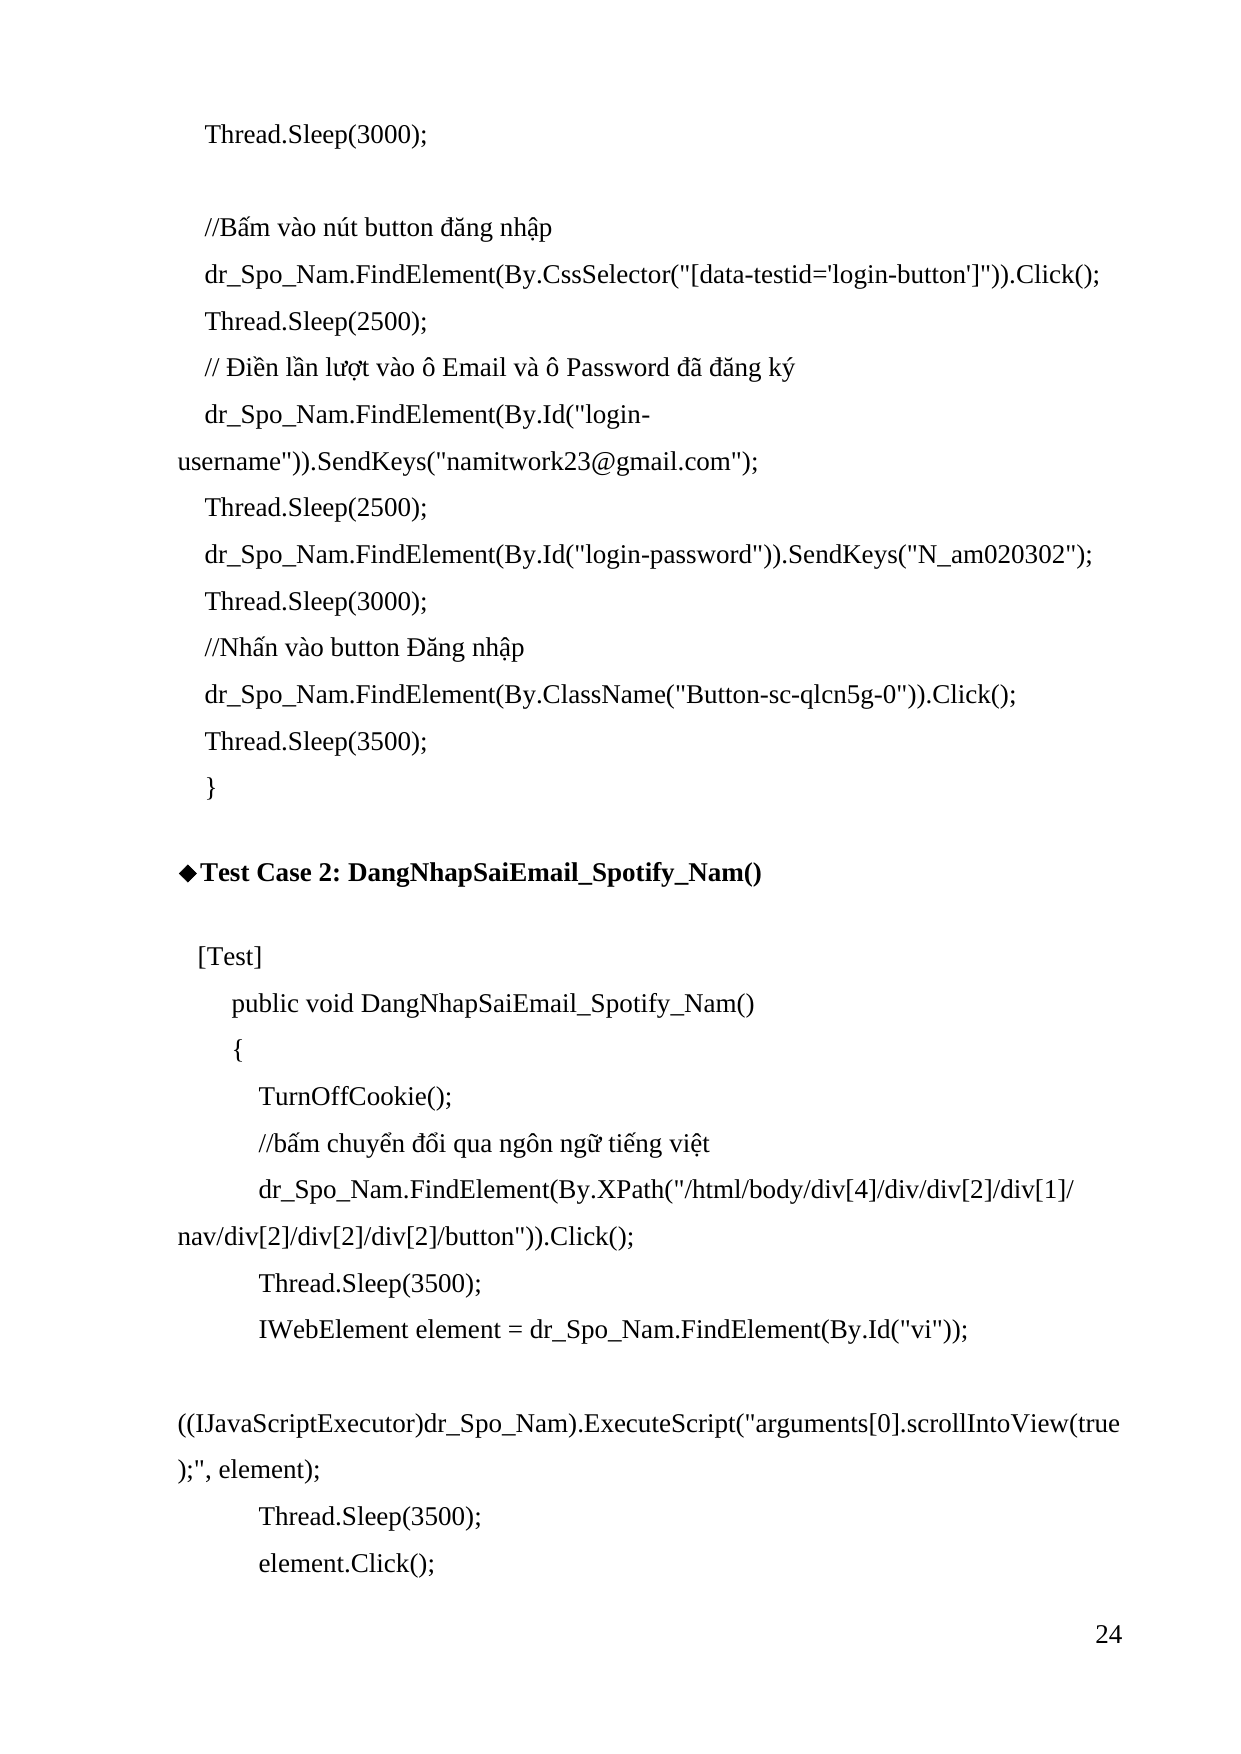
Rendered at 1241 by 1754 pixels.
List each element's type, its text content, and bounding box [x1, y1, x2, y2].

text dr_Spo_Nam.FindElement(By.CssSelector("[data-testid='login-button']")).Click(); [177, 258, 1122, 289]
text //bấm chuyển đổi qua ngôn ngữ tiếng việt [177, 1127, 1122, 1158]
text [Test] [177, 940, 1122, 971]
text Thread.Sleep(3500); [177, 1267, 1122, 1298]
text ((IJavaScriptExecutor)dr_Spo_Nam).ExecuteScript("arguments[0].scrollIntoView(true);", element); [177, 1360, 1122, 1484]
text Thread.Sleep(3000); [177, 118, 1122, 149]
text // Điền lần lượt vào ô Email và ô Password đã đăng ký [177, 351, 1122, 383]
text dr_Spo_Nam.FindElement(By.Id("login-password")).SendKeys("N_am020302"); [177, 538, 1122, 569]
text dr_Spo_Nam.FindElement(By.ClassName("Button-sc-qlcn5g-0")).Click(); [177, 678, 1122, 709]
text { [177, 1033, 1122, 1064]
text element.Click(); [177, 1547, 1122, 1578]
text IWebElement element = dr_Spo_Nam.FindElement(By.Id("vi")); [177, 1313, 1122, 1344]
list Test Case 2: DangNhapSaiEmail_Spotify_Nam() [177, 856, 1203, 887]
text TurnOffCookie(); [177, 1080, 1122, 1111]
text //Nhấn vào button Đăng nhập [177, 631, 1122, 663]
list } [204, 771, 1203, 803]
text Thread.Sleep(2500); [177, 305, 1122, 336]
text Thread.Sleep(3000); [177, 585, 1122, 616]
text Thread.Sleep(3500); [177, 1500, 1122, 1531]
text Thread.Sleep(2500); [177, 491, 1122, 523]
text dr_Spo_Nam.FindElement(By.Id("login-username")).SendKeys("namitwork23@gmail.com"); [177, 398, 1122, 476]
text dr_Spo_Nam.FindElement(By.XPath("/html/body/div[4]/div/div[2]/div[1]/nav/div[2]/div[2]/div[2]/button")).Click(); [177, 1173, 1122, 1251]
text public void DangNhapSaiEmail_Spotify_Nam() [177, 987, 1122, 1018]
text Thread.Sleep(3500); [177, 725, 1122, 756]
text //Bấm vào nút button đăng nhập [177, 211, 1122, 243]
